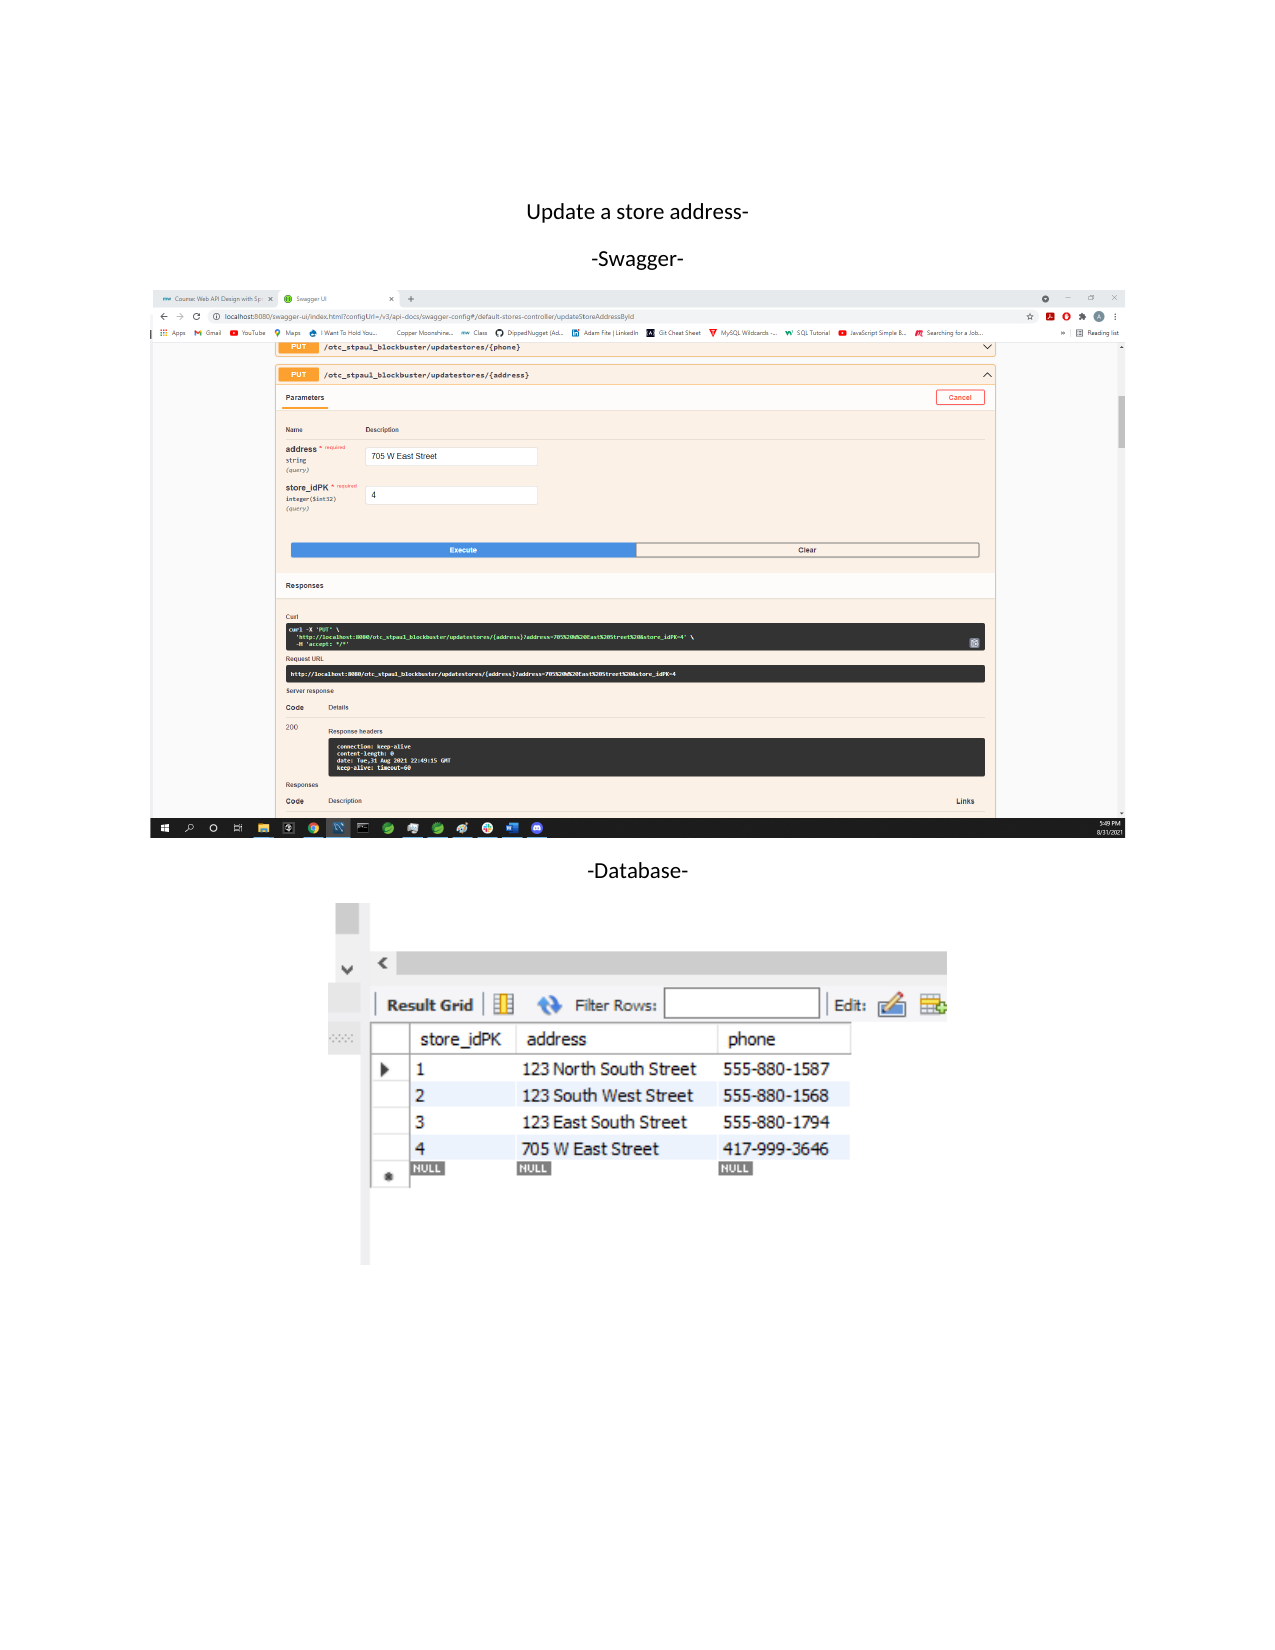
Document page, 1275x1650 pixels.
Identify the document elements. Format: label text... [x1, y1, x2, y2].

text -Database- [150, 856, 1125, 884]
picture [328, 903, 947, 1265]
text Update a store address- [150, 197, 1125, 225]
picture [150, 290, 1125, 838]
text -Swagger- [150, 244, 1125, 272]
